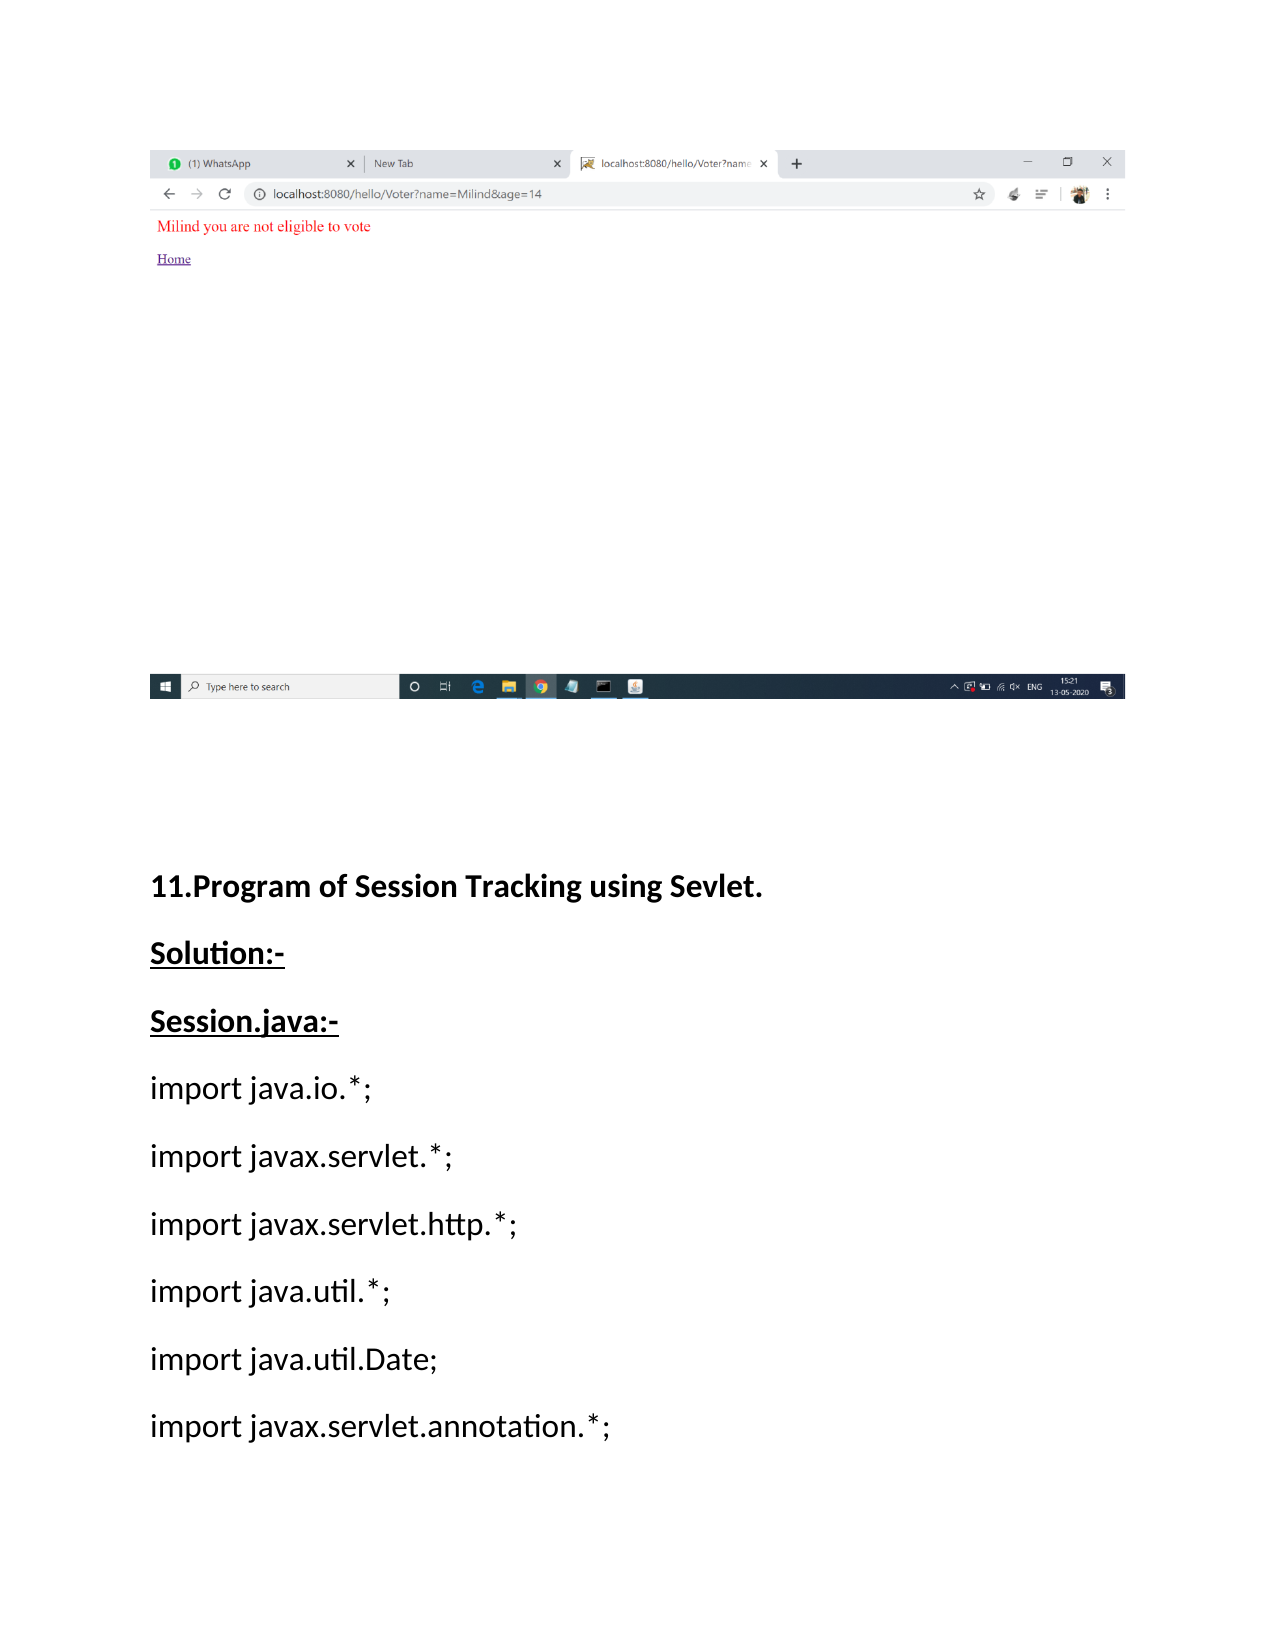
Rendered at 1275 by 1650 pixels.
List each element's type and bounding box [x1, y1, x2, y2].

picture [150, 150, 1125, 699]
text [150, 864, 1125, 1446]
